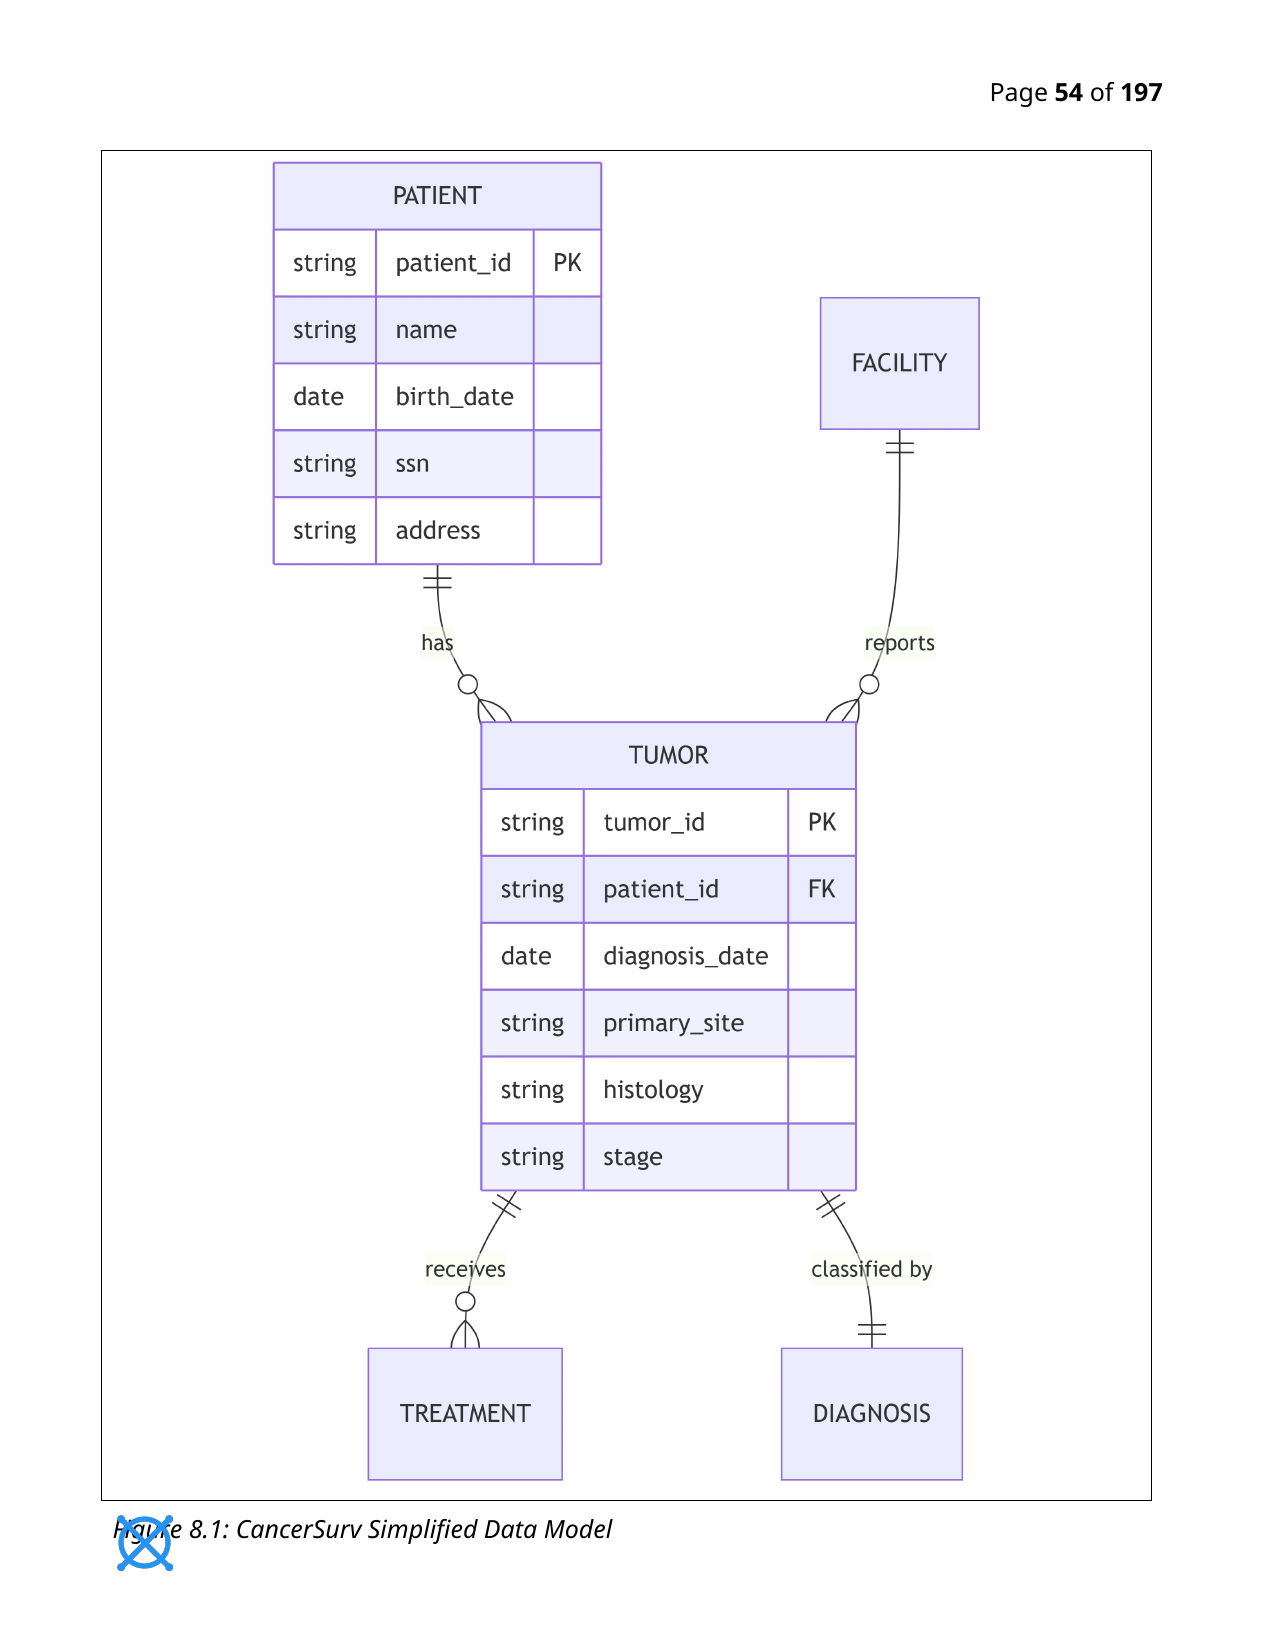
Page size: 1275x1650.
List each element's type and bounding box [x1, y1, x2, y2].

picture [112, 1511, 177, 1575]
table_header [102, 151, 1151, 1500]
picture [261, 151, 991, 1491]
